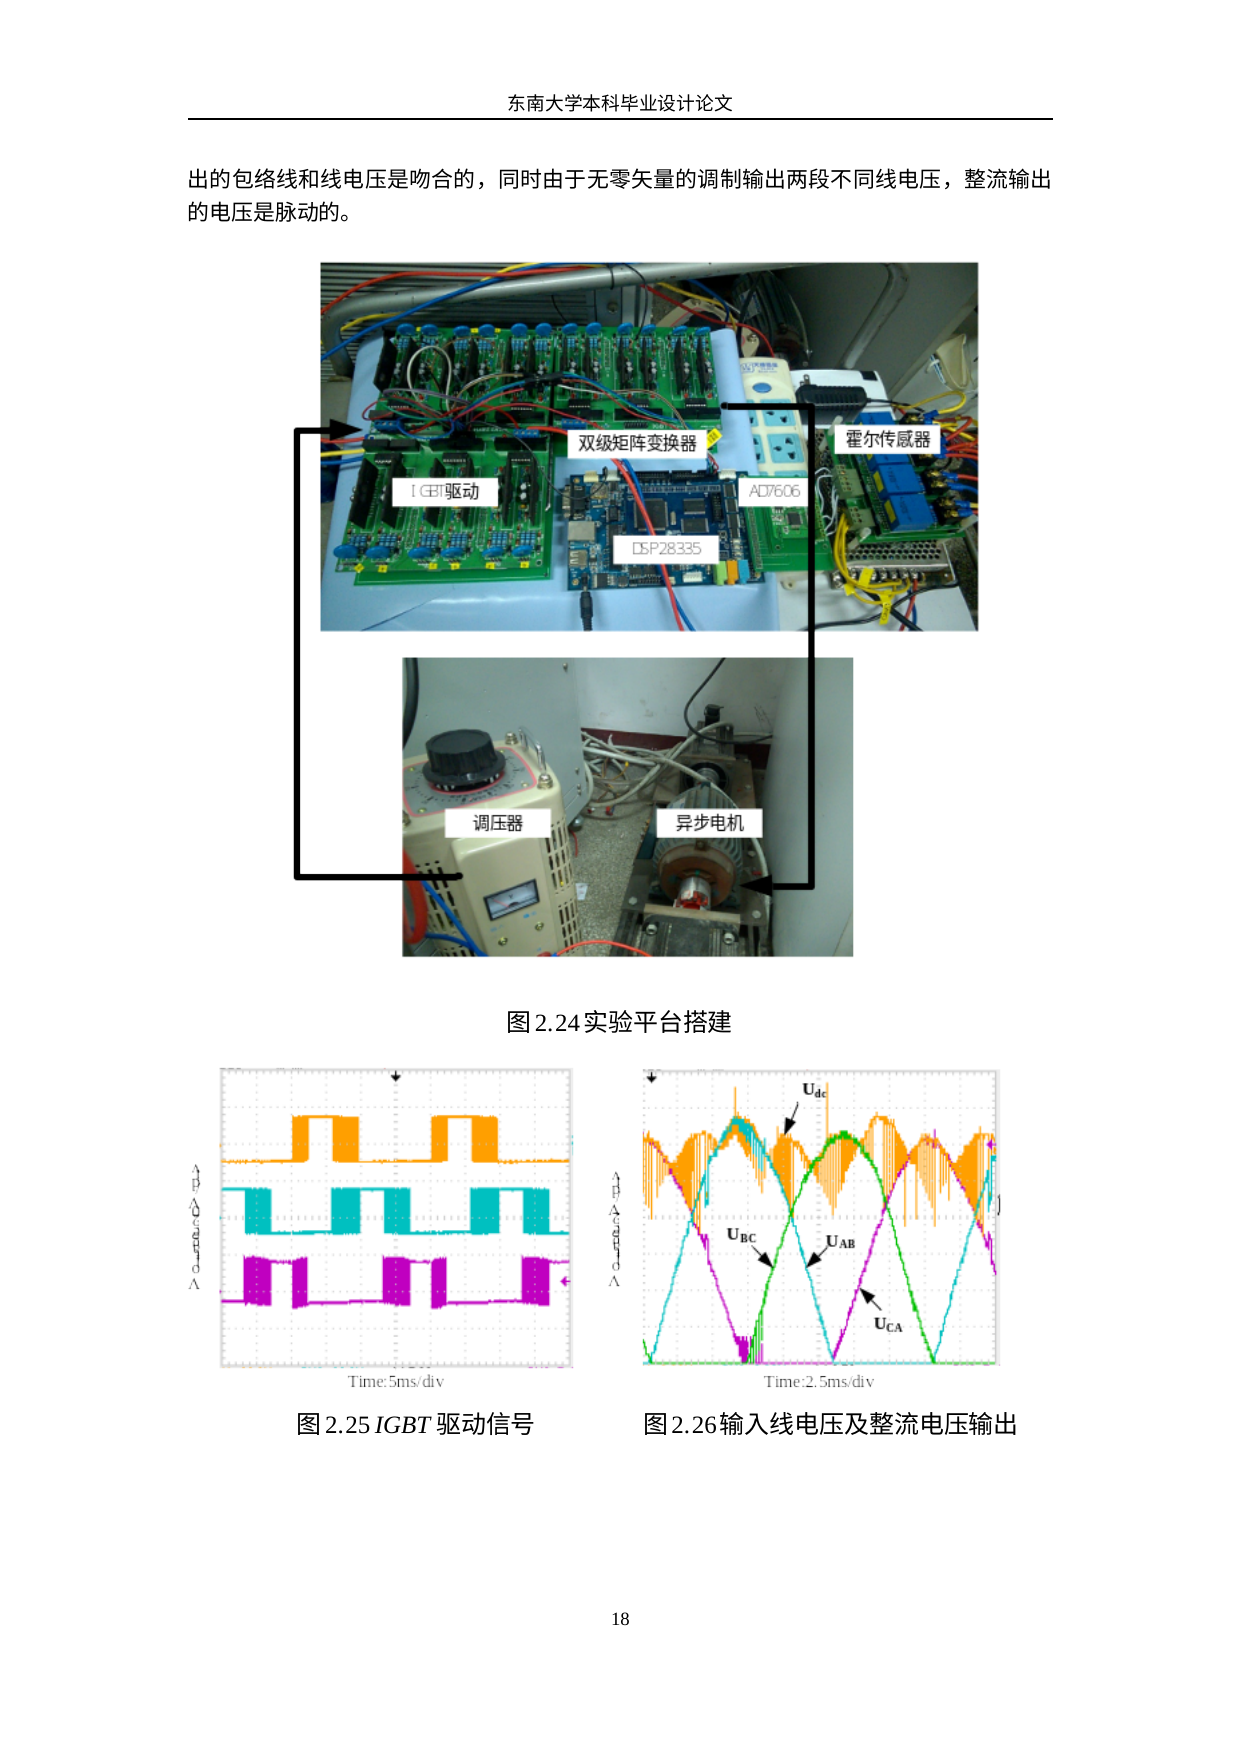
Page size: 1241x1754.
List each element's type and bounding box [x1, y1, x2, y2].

text [187, 162, 1053, 227]
